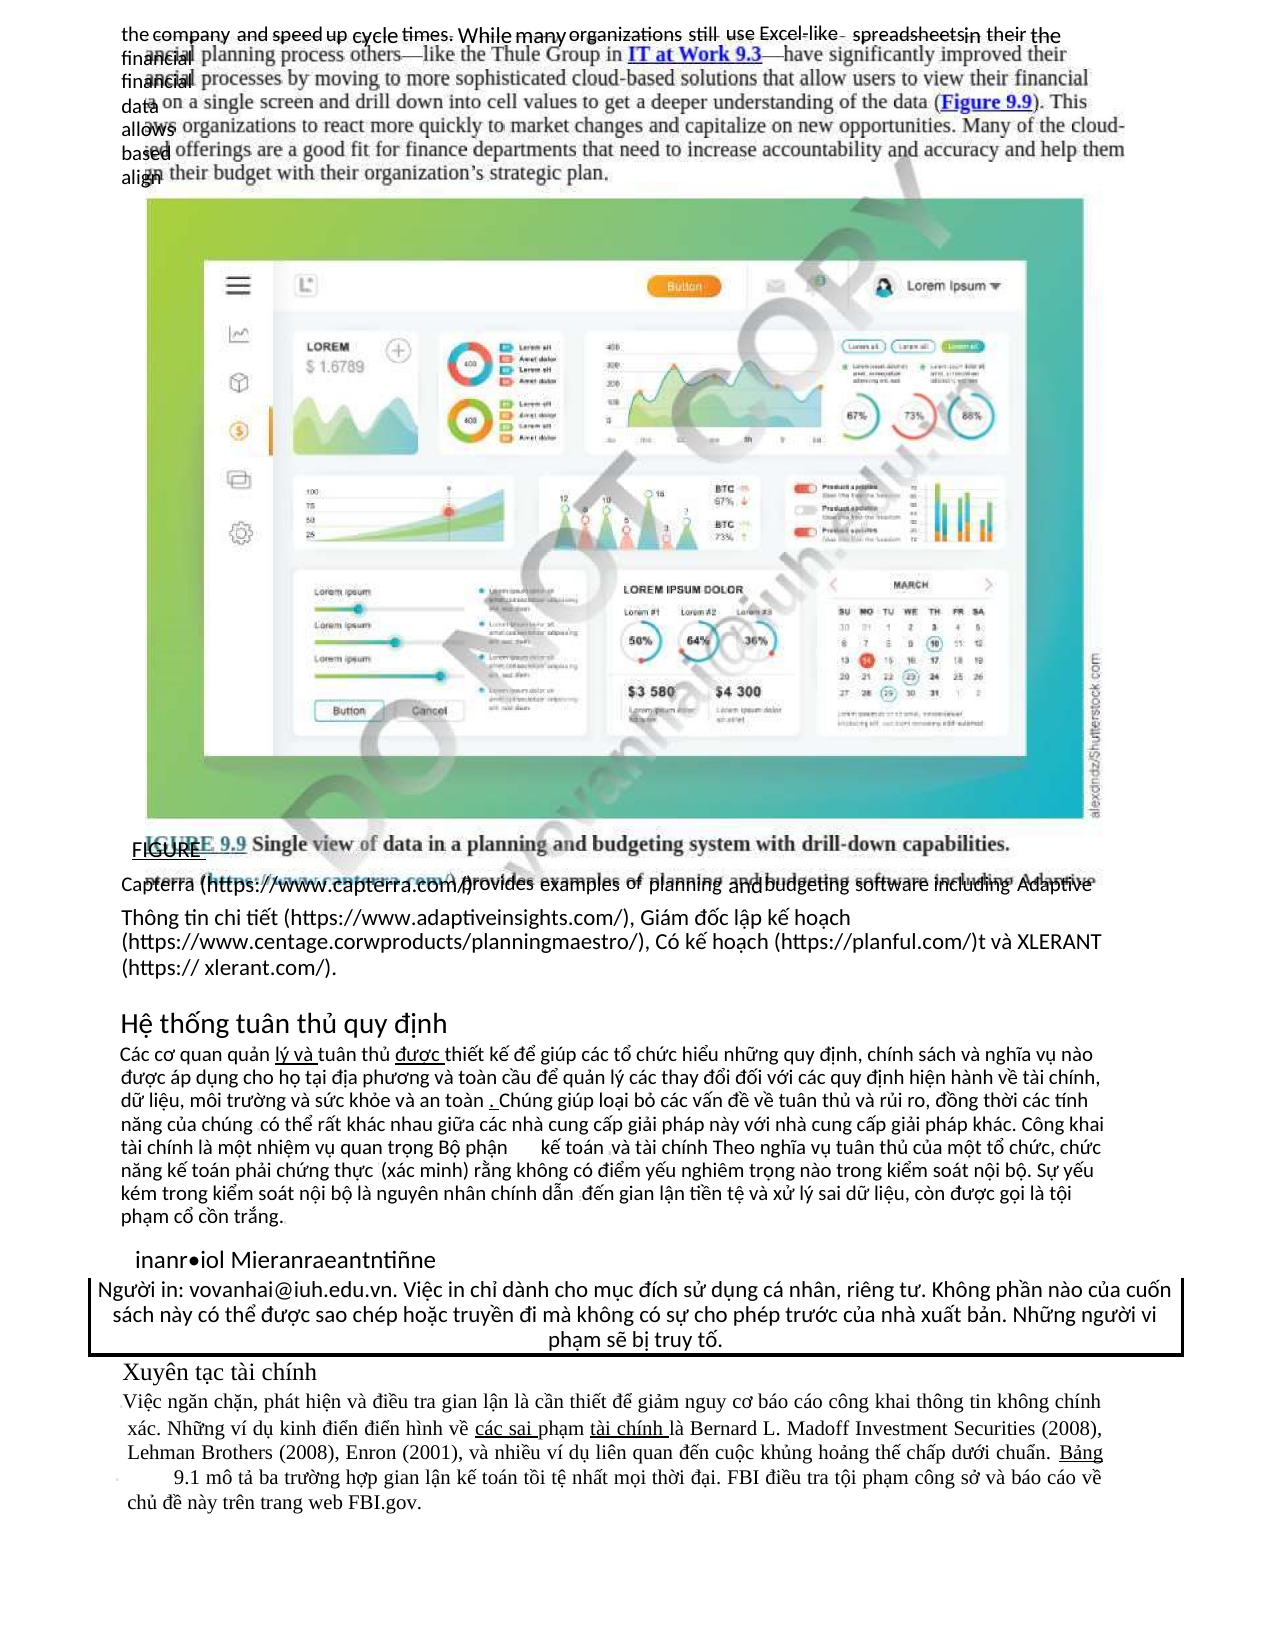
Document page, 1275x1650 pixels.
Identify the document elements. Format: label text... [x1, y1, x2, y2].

subtitle Xuyên tạc tài chính [122, 1357, 1181, 1385]
text Việc ngăn chặn, phát hiện và điều tra gian lận là cần thiết để giảm nguy cơ báo cáo công khai thông tin không chính xác. Những ví dụ kinh điển điển hình về các sai phạm tài chính là Bernard L. Madoff Investment Securities (2008), Lehman Brothers (2008), Enron (2001), và nhiều ví dụ liên quan đến cuộc khủng hoảng thế chấp dưới chuẩn. Bảng 9.1 mô tả ba trường hợp gian lận kế toán tồi tệ nhất mọi thời đại. FBI điều tra tội phạm công sở và báo cáo về chủ đề này trên trang web FBI.gov. [120, 1388, 1103, 1514]
picture [145, 36, 1125, 885]
subtitle Hệ thống tuân thủ quy định [120, 1005, 976, 1040]
text Các cơ quan quản lý và tuân thủ được thiết kế để giúp các tổ chức hiểu những quy định, chính sách và nghĩa vụ nào được áp dụng cho họ tại địa phương và toàn cầu để quản lý các thay đổi đối với các quy định hiện hành về tài chính, dữ liệu, môi trường và sức khỏe và an toàn . Chúng giúp loại bỏ các vấn đề về tuân thủ và rủi ro, đồng thời các tính năng của chúng có thể rất khác nhau giữa các nhà cung cấp giải pháp này với nhà cung cấp giải pháp khác. Công khai tài chính là một nhiệm vụ quan trọng Bộ phận kế toán và tài chính Theo nghĩa vụ tuân thủ của một tổ chức, chức năng kế toán phải chứng thực (xác minh) rằng không có điểm yếu nghiêm trọng nào trong kiểm soát nội bộ. Sự yếu kém trong kiểm soát nội bộ là nguyên nhân chính dẫn đến gian lận tiền tệ và xử lý sai dữ liệu, còn được gọi là tội phạm cổ cồn trắng. [119, 1043, 1123, 1229]
subtitle inanr•iol Mieranraeantntiñne [135, 1244, 922, 1275]
text Thông tin chi tiết (https://www.adaptiveinsights.com/), Giám đốc lập kế hoạch (https://www.centage.corwproducts/planningmaestro/), Có kế hoạch (https://planful.com/)t và XLERANT (https:// xlerant.com/). [121, 905, 1181, 981]
text Người in: vovanhai@iuh.edu.vn. Việc in chỉ dành cho mục đích sử dụng cá nhân, riêng tư. Không phần nào của cuốn sách này có thể được sao chép hoặc truyền đi mà không có sự cho phép trước của nhà xuất bản. Những người vi phạm sẽ bị truy tố. [91, 1278, 1181, 1353]
